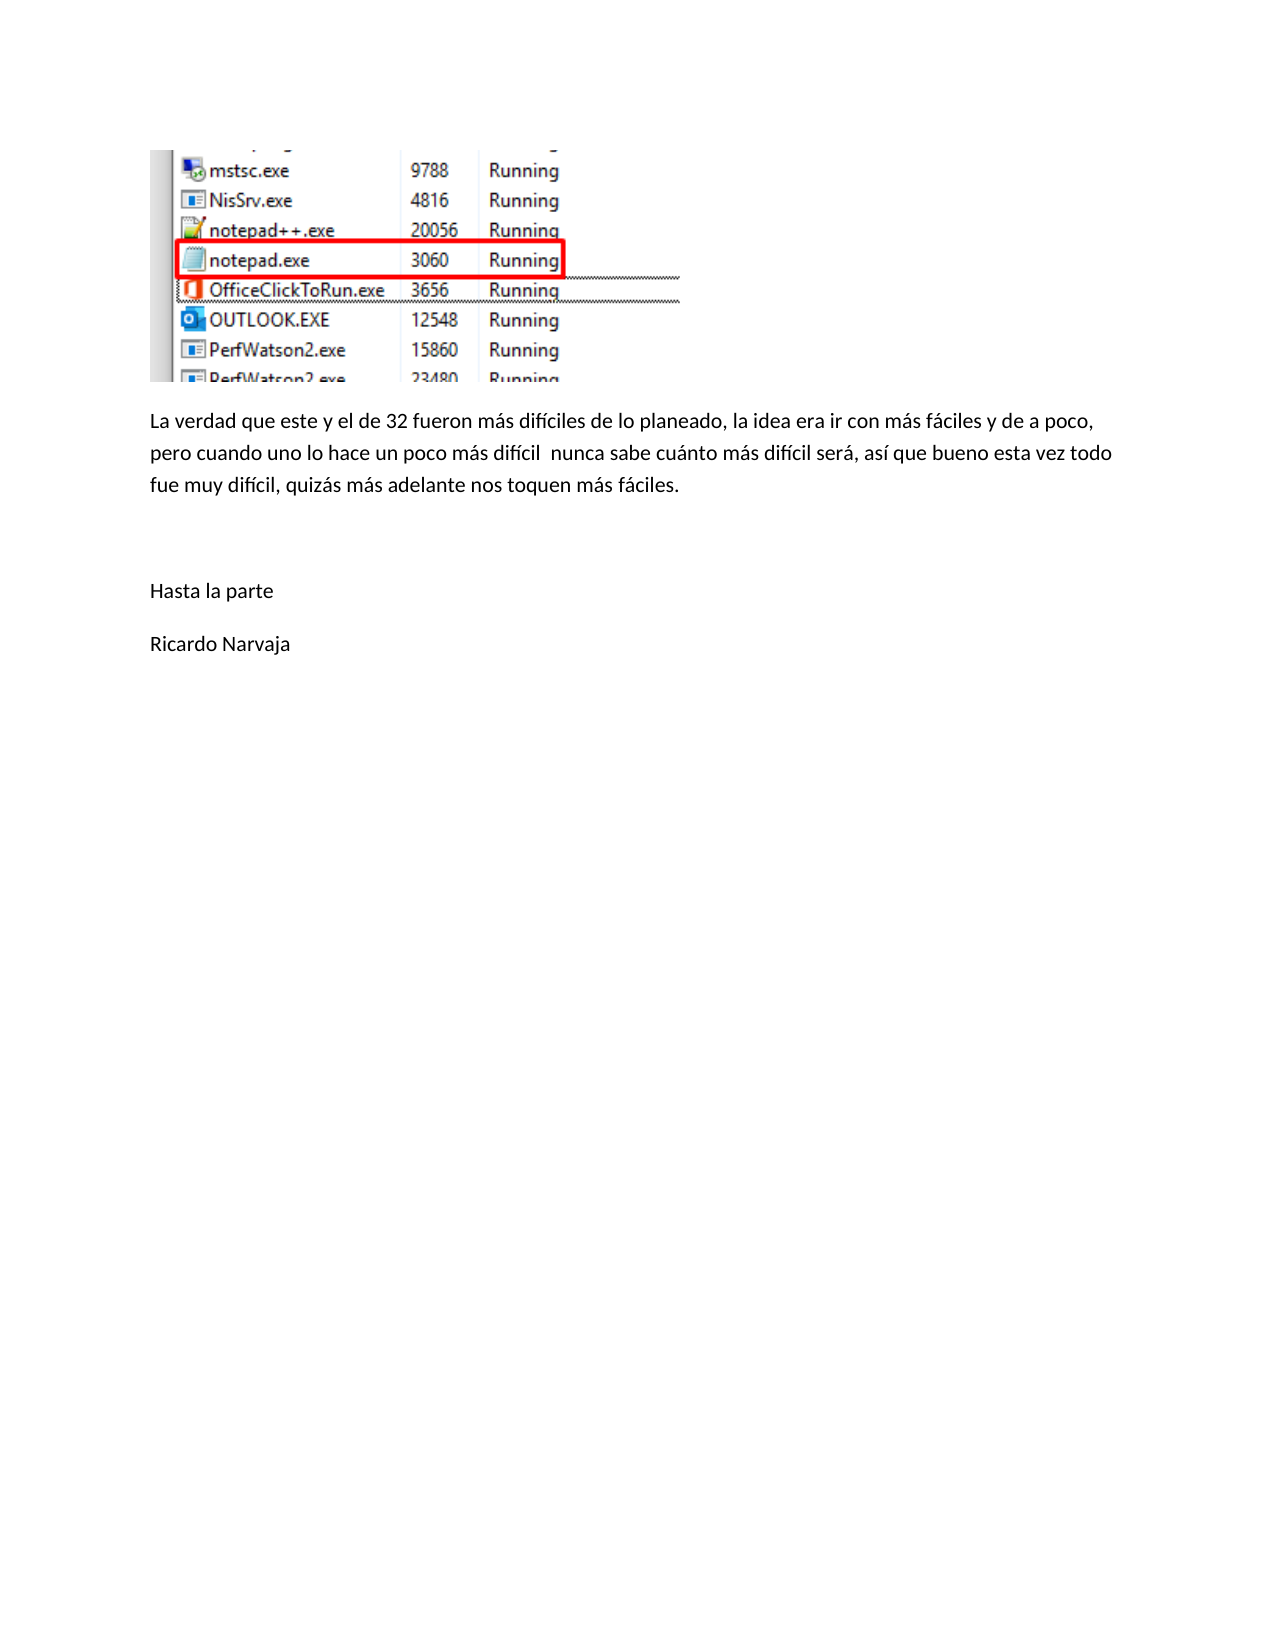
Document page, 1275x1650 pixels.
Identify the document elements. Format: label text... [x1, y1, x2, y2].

picture [150, 150, 680, 382]
text Ricardo Narvaja [150, 630, 1125, 656]
text Hasta la parte [150, 577, 1125, 604]
text La verdad que este y el de 32 fueron más difíciles de lo planeado, la idea era ir con más fáciles y de a poco, pero cuando uno lo hace un poco más difícil nunca sabe cuánto más difícil será, así que bueno esta vez todo fue muy difícil, quizás más adelante nos toquen más fáciles. [150, 407, 1125, 498]
